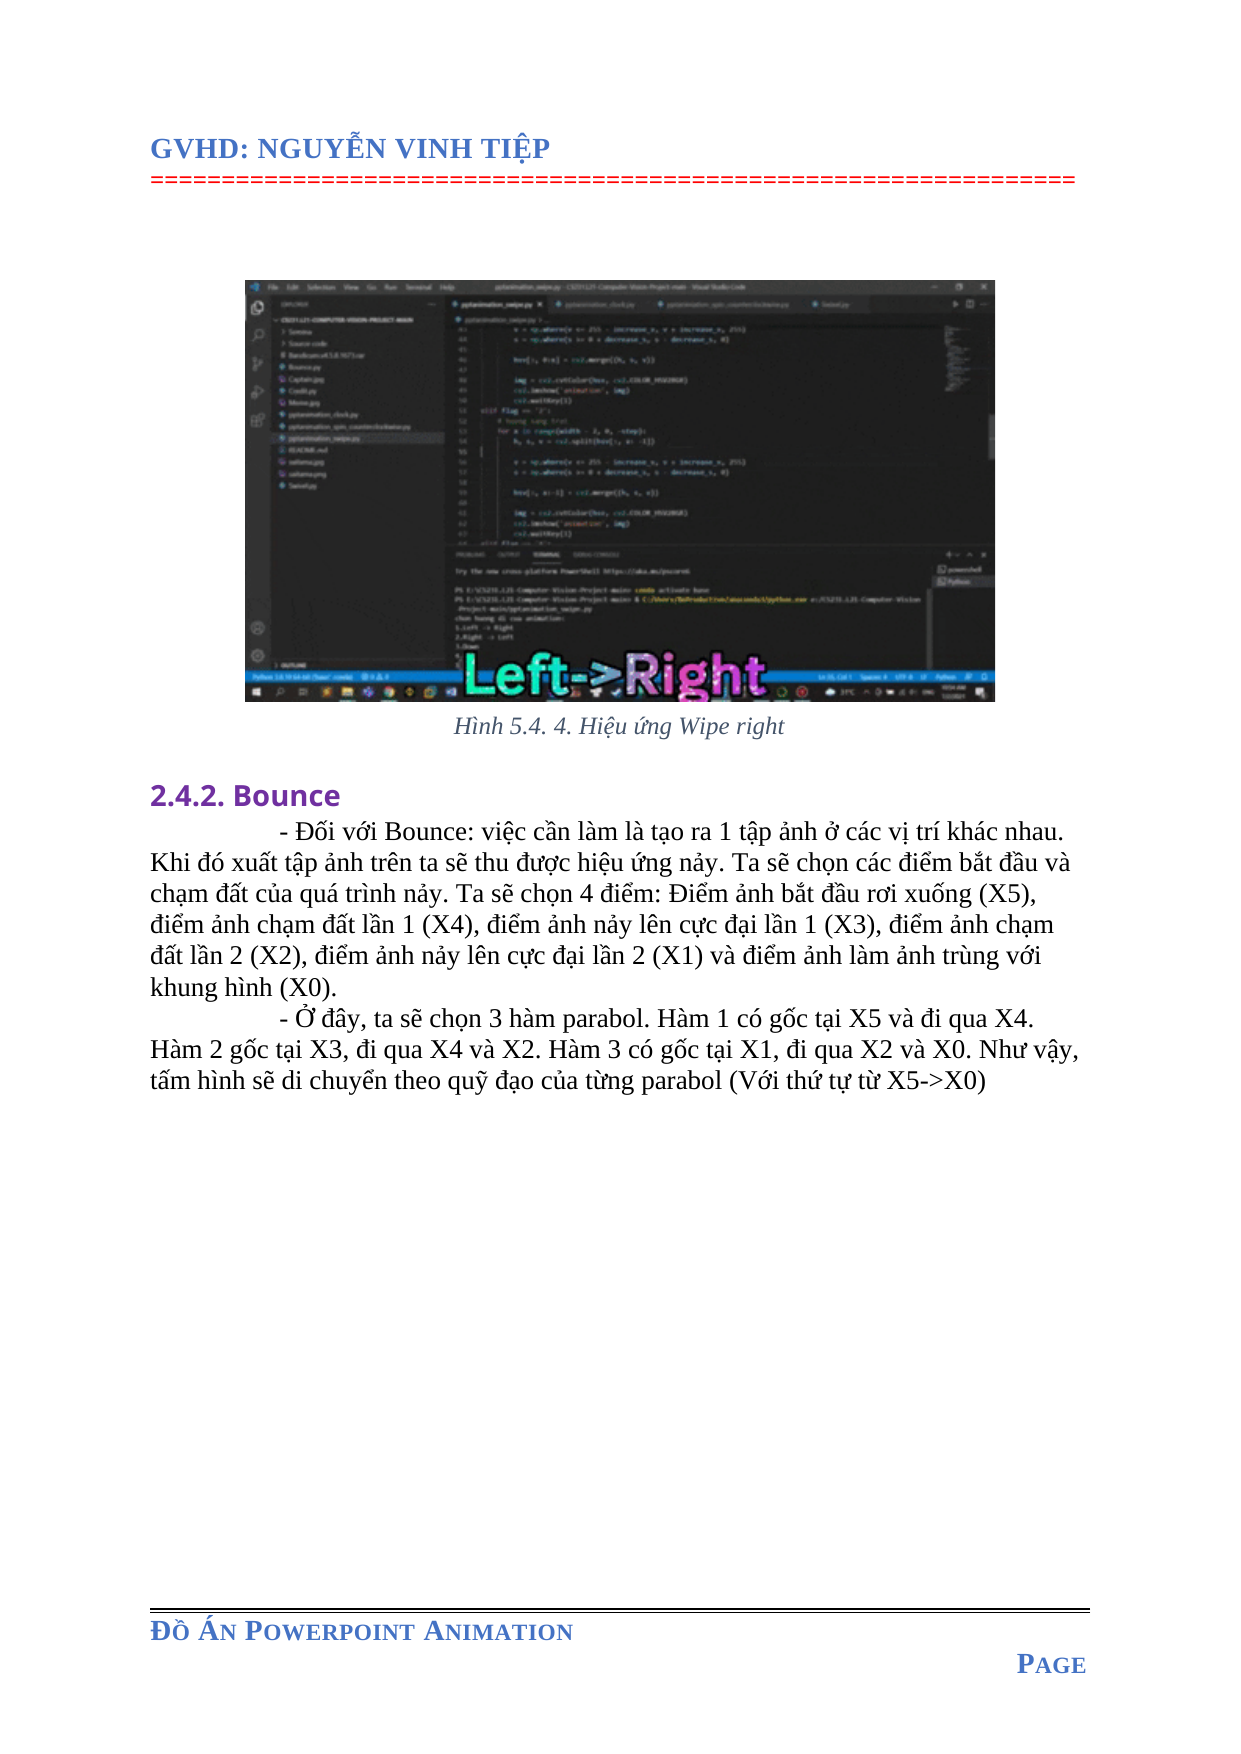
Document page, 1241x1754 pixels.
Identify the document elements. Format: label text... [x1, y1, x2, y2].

subtitle 2.4.2. Bounce [150, 775, 1090, 815]
picture [245, 280, 995, 702]
text - Ở đây, ta sẽ chọn 3 hàm parabol. Hàm 1 có gốc tại X5 và đi qua X4. Hàm 2 gốc tại X3, đi qua X4 và X2. Hàm 3 có gốc tại X1, đi qua X2 và X0. Như vậy, tấm hình sẽ di chuyển theo quỹ đạo của từng parabol (Với thứ tự từ X5->X0) [150, 1002, 1090, 1095]
text - Đối với Bounce: việc cần làm là tạo ra 1 tập ảnh ở các vị trí khác nhau. Khi đó xuất tập ảnh trên ta sẽ thu được hiệu ứng nảy. Ta sẽ chọn các điểm bắt đầu và chạm đất của quá trình nảy. Ta sẽ chọn 4 điểm: Điểm ảnh bắt đầu rơi xuống (X5), điểm ảnh chạm đất lần 1 (X4), điểm ảnh nảy lên cực đại lần 1 (X3), điểm ảnh chạm đất lần 2 (X2), điểm ảnh nảy lên cực đại lần 2 (X1) và điểm ảnh làm ảnh trùng với khung hình (X0). [150, 815, 1090, 1002]
